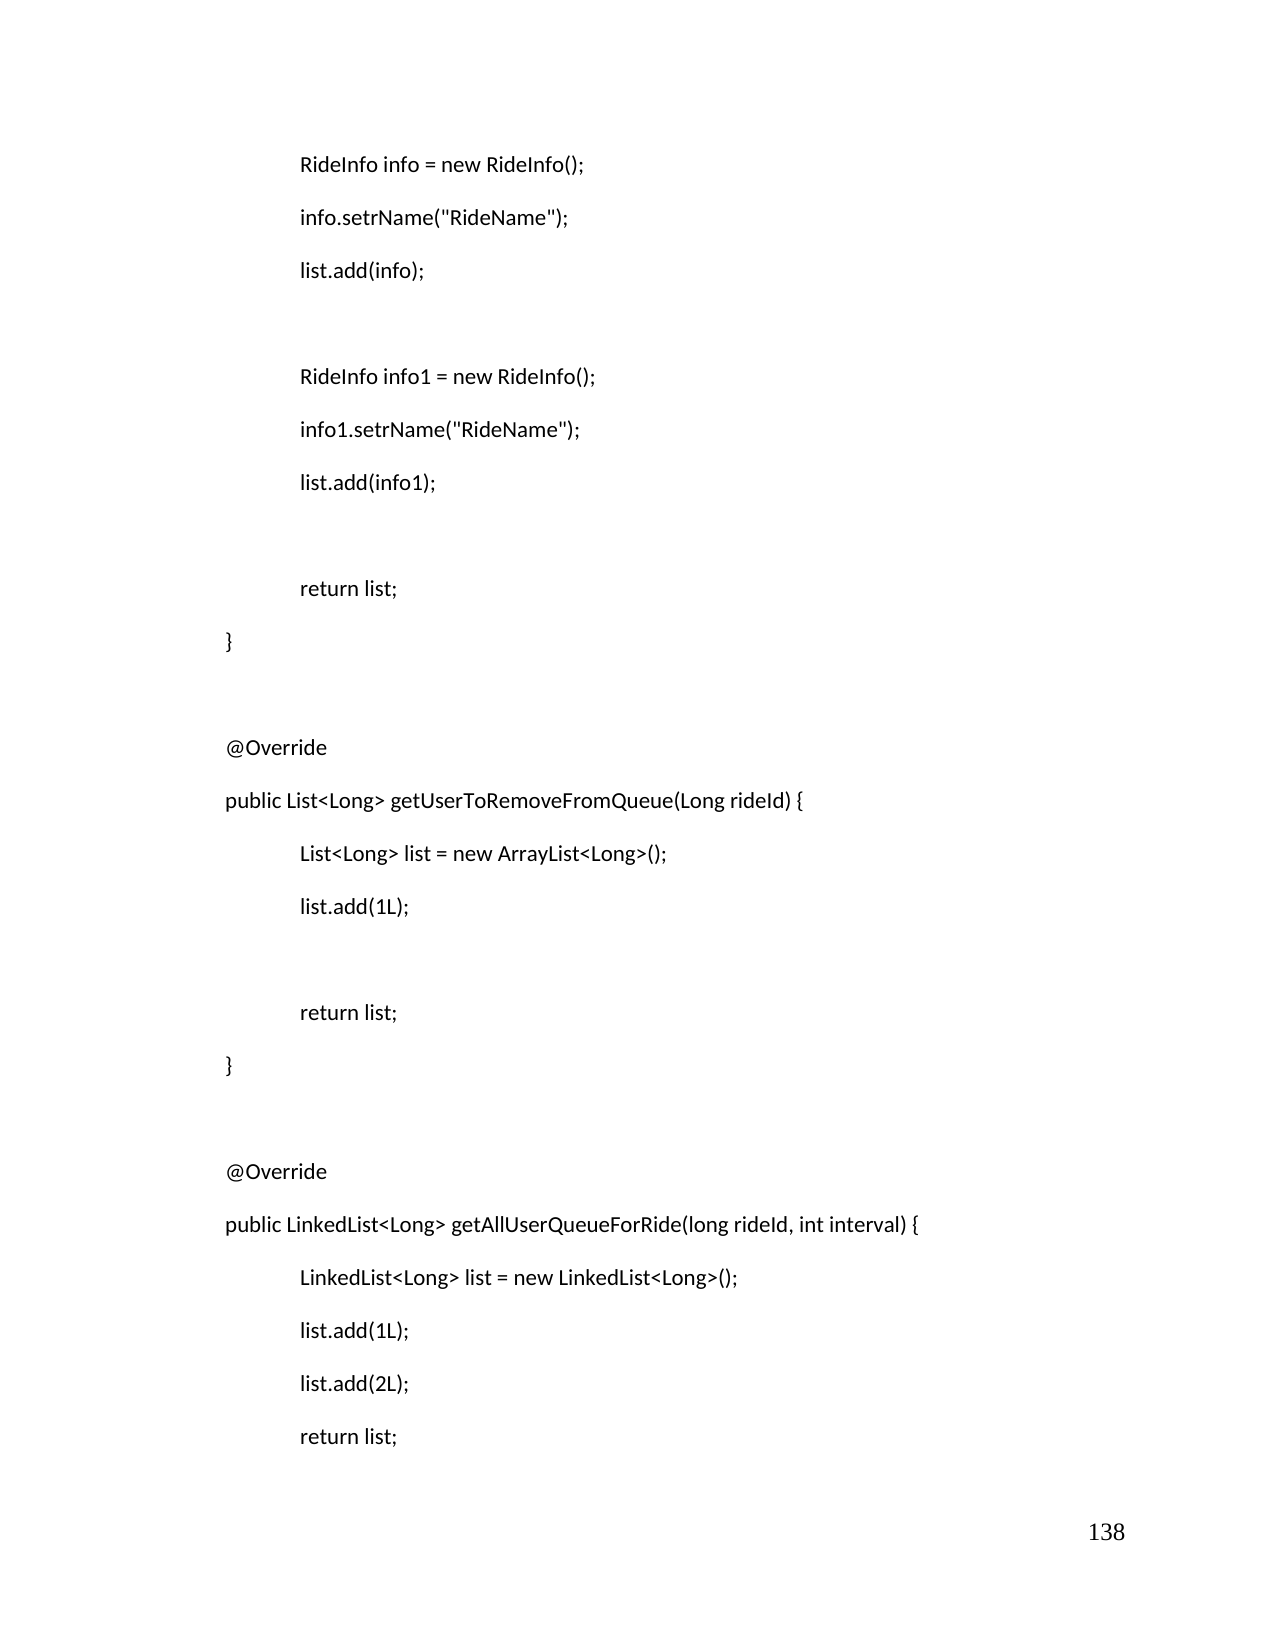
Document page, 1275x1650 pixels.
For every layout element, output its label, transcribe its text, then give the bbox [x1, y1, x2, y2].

text list.add(info1); [150, 468, 1125, 496]
text } [150, 1051, 1125, 1079]
text List<Long> list = new ArrayList<Long>(); [150, 839, 1125, 867]
text return list; [150, 998, 1125, 1026]
text RideInfo info = new RideInfo(); [150, 150, 1125, 178]
text @Override [150, 1157, 1125, 1185]
text info1.setrName("RideName"); [150, 415, 1125, 443]
text list.add(2L); [150, 1369, 1125, 1397]
text list.add(info); [150, 256, 1125, 284]
text public List<Long> getUserToRemoveFromQueue(Long rideId) { [150, 786, 1125, 814]
text @Override [150, 733, 1125, 761]
text list.add(1L); [150, 1316, 1125, 1344]
text public LinkedList<Long> getAllUserQueueForRide(long rideId, int interval) { [150, 1210, 1125, 1238]
text return list; [150, 574, 1125, 602]
text list.add(1L); [150, 892, 1125, 920]
text return list; [150, 1422, 1125, 1451]
text LinkedList<Long> list = new LinkedList<Long>(); [150, 1263, 1125, 1291]
text } [150, 627, 1125, 655]
text RideInfo info1 = new RideInfo(); [150, 362, 1125, 390]
text info.setrName("RideName"); [150, 203, 1125, 231]
